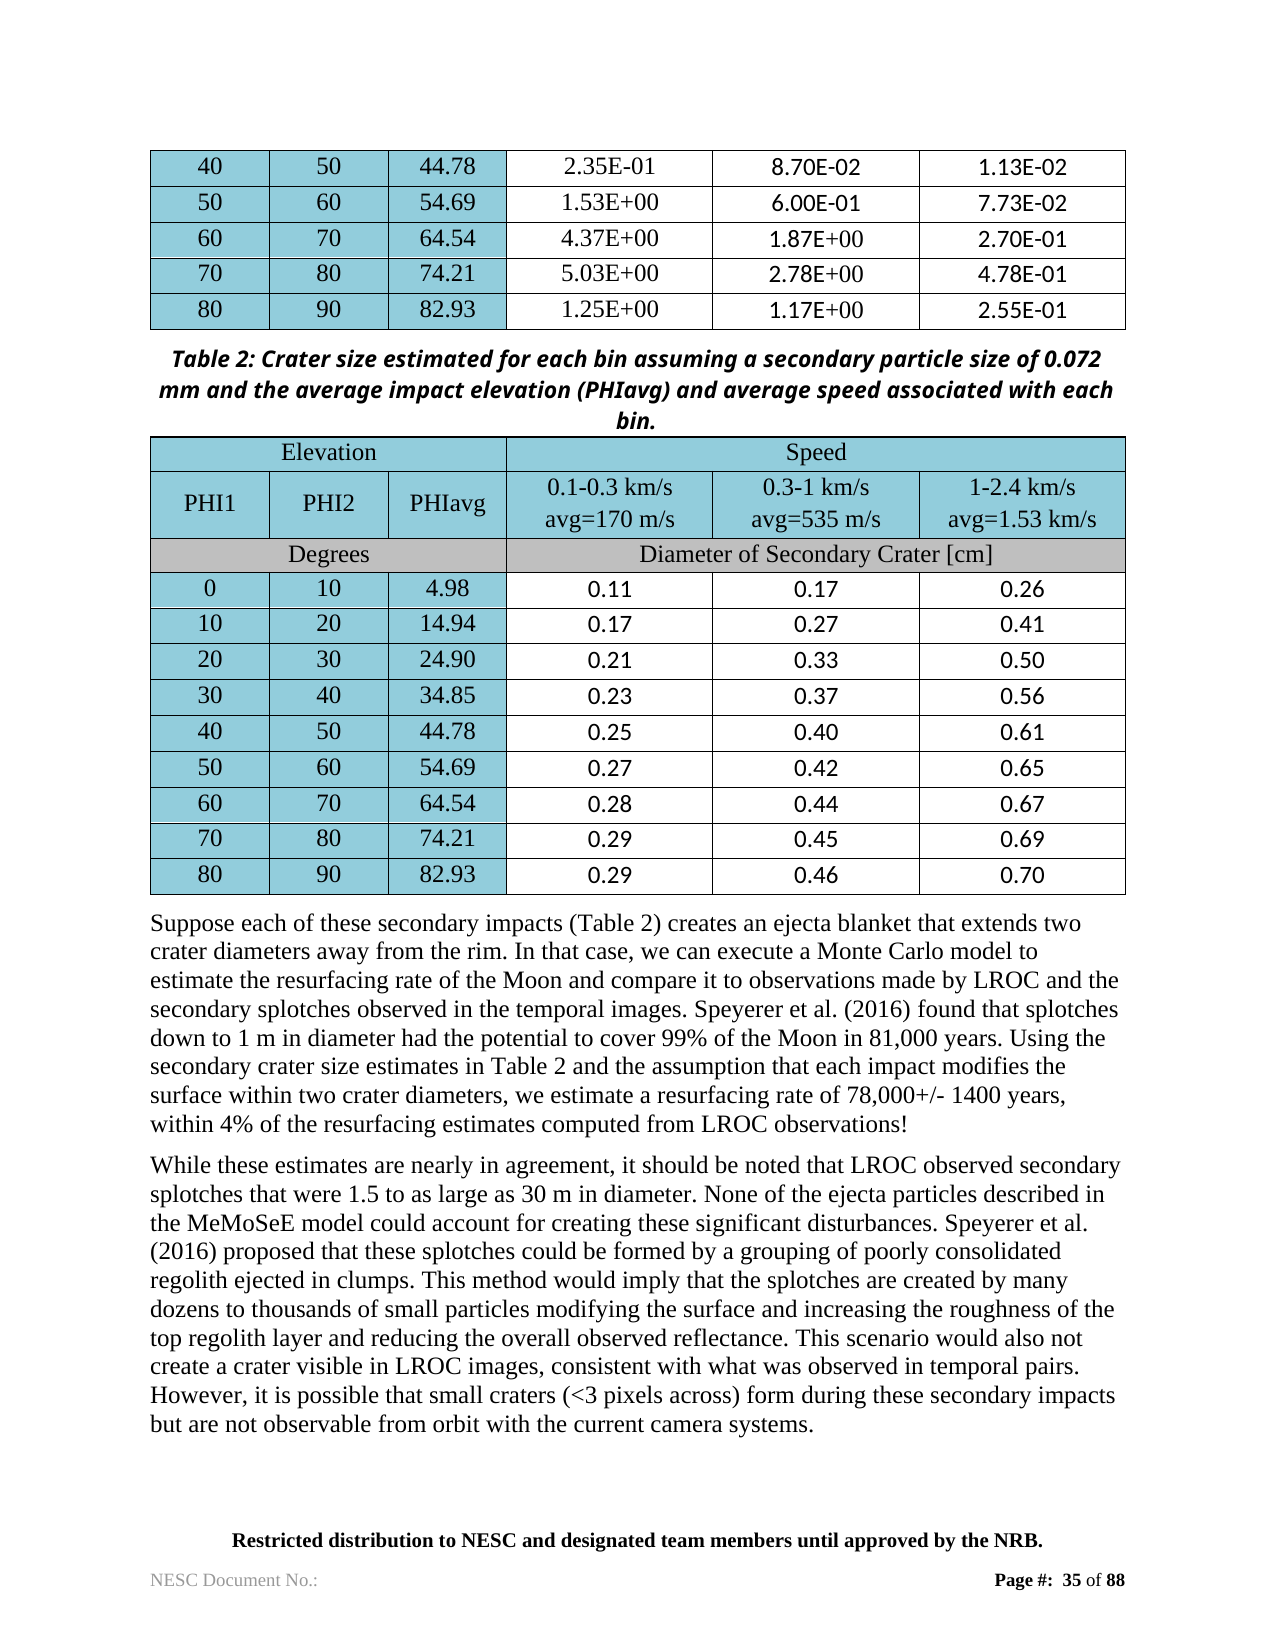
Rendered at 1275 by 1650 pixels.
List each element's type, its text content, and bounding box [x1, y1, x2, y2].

table_cell 14.94 [389, 609, 506, 643]
table_cell 54.69 [389, 187, 506, 222]
table_cell 0.29 [507, 859, 712, 894]
table_cell 70 [151, 259, 269, 293]
table_cell 2.35E-01 [507, 151, 712, 186]
table_cell 44.78 [389, 151, 506, 186]
table_cell 0 [151, 573, 269, 607]
table_cell 4.98 [389, 573, 506, 607]
table_cell 2.55E-01 [920, 294, 1125, 329]
table_cell 10 [270, 573, 388, 607]
table_cell 50 [151, 187, 269, 222]
table_cell 7.73E-02 [920, 187, 1125, 222]
table_cell 2.70E-01 [920, 223, 1125, 257]
table_cell 0.37 [713, 680, 919, 715]
table_cell 0.65 [920, 752, 1125, 787]
table_cell 60 [151, 788, 269, 822]
table_cell 1.53E+00 [507, 187, 712, 222]
table_cell 0.50 [920, 644, 1125, 679]
table_cell 0.23 [507, 680, 712, 715]
table_cell 2.78E+00 [713, 259, 919, 293]
table_cell 82.93 [389, 294, 506, 329]
table_cell 0.33 [713, 644, 919, 679]
table_cell PHIavg [389, 472, 506, 538]
table_cell 0.44 [713, 788, 919, 822]
table_cell 90 [270, 859, 388, 894]
table_cell PHI2 [270, 472, 388, 538]
table_cell 8.70E-02 [713, 151, 919, 186]
table_cell 44.78 [389, 716, 506, 751]
table_cell 70 [151, 824, 269, 858]
table_cell 0.26 [920, 573, 1125, 607]
table_cell 40 [151, 151, 269, 186]
table_cell 80 [151, 294, 269, 329]
table_cell 70 [270, 788, 388, 822]
table_cell 6.00E-01 [713, 187, 919, 222]
table_cell 1.87E+00 [713, 223, 919, 257]
table_cell 20 [151, 644, 269, 679]
table_cell 30 [270, 644, 388, 679]
text Table 2: Crater size estimated for each bin assuming a secondary particle size of 0.072 mm and the average impact elevation (PHIavg) and average speed associated with each bin. [150, 343, 1125, 436]
table_cell 10 [151, 609, 269, 643]
table_cell 34.85 [389, 680, 506, 715]
table_cell 0.17 [507, 609, 712, 643]
table_cell 90 [270, 294, 388, 329]
table_cell 74.21 [389, 259, 506, 293]
table_cell 0.17 [713, 573, 919, 607]
table_cell 0.42 [713, 752, 919, 787]
table_cell 24.90 [389, 644, 506, 679]
table_cell 5.03E+00 [507, 259, 712, 293]
table_cell 60 [270, 752, 388, 787]
table_cell 0.40 [713, 716, 919, 751]
table_cell 0.29 [507, 824, 712, 858]
table_cell 60 [151, 223, 269, 257]
table_cell Degrees [151, 539, 506, 572]
table_cell 0.27 [713, 609, 919, 643]
table_cell 40 [270, 680, 388, 715]
table_cell Diameter of Secondary Crater [cm] [507, 539, 1125, 572]
table_cell 0.45 [713, 824, 919, 858]
table_cell 0.11 [507, 573, 712, 607]
table_cell 0.21 [507, 644, 712, 679]
table_cell 70 [270, 223, 388, 257]
table_cell 20 [270, 609, 388, 643]
table_cell 80 [270, 824, 388, 858]
table_cell 0.46 [713, 859, 919, 894]
table_cell 0.27 [507, 752, 712, 787]
table_cell 74.21 [389, 824, 506, 858]
table_cell 0.1-0.3 km/s avg=170 m/s [507, 472, 712, 538]
table_cell 30 [151, 680, 269, 715]
table_cell 4.37E+00 [507, 223, 712, 257]
table_header Speed [507, 438, 1125, 471]
table_cell 0.70 [920, 859, 1125, 894]
table_cell 0.41 [920, 609, 1125, 643]
table_cell 40 [151, 716, 269, 751]
table_cell 1.17E+00 [713, 294, 919, 329]
text While these estimates are nearly in agreement, it should be noted that LROC observed secondary splotches that were 1.5 to as large as 30 m in diameter. None of the ejecta particles described in the MeMoSeE model could account for creating these significant disturbances. Speyerer et al. (2016) proposed that these splotches could be formed by a grouping of poorly consolidated regolith ejected in clumps. This method would imply that the splotches are created by many dozens to thousands of small particles modifying the surface and increasing the roughness of the top regolith layer and reducing the overall observed reflectance. This scenario would also not create a crater visible in LROC images, consistent with what was observed in temporal pairs. However, it is possible that small craters (<3 pixels across) form during these secondary impacts but are not observable from orbit with the current camera systems. [150, 1150, 1125, 1438]
table_cell 50 [270, 716, 388, 751]
table_cell PHI1 [151, 472, 269, 538]
table_cell 54.69 [389, 752, 506, 787]
table_cell 64.54 [389, 788, 506, 822]
table_cell 0.61 [920, 716, 1125, 751]
table_cell 0.56 [920, 680, 1125, 715]
table_cell 80 [270, 259, 388, 293]
table_cell 0.3-1 km/s avg=535 m/s [713, 472, 919, 538]
table_cell 50 [270, 151, 388, 186]
table_cell 4.78E-01 [920, 259, 1125, 293]
table_cell 82.93 [389, 859, 506, 894]
table_cell 0.25 [507, 716, 712, 751]
table_cell 0.67 [920, 788, 1125, 822]
table_cell 64.54 [389, 223, 506, 257]
table_cell 50 [151, 752, 269, 787]
table_cell 0.28 [507, 788, 712, 822]
table_cell 80 [151, 859, 269, 894]
table_cell 1.13E-02 [920, 151, 1125, 186]
text Suppose each of these secondary impacts (Table 2) creates an ejecta blanket that extends two crater diameters away from the rim. In that case, we can execute a Monte Carlo model to estimate the resurfacing rate of the Moon and compare it to observations made by LROC and the secondary splotches observed in the temporal images. Speyerer et al. (2016) found that splotches down to 1 m in diameter had the potential to cover 99% of the Moon in 81,000 years. Using the secondary crater size estimates in Table 2 and the assumption that each impact modifies the surface within two crater diameters, we estimate a resurfacing rate of 78,000+/- 1400 years, within 4% of the resurfacing estimates computed from LROC observations! [150, 908, 1125, 1138]
table_cell 1.25E+00 [507, 294, 712, 329]
table_cell 60 [270, 187, 388, 222]
table_cell 1-2.4 km/s avg=1.53 km/s [920, 472, 1125, 538]
table_header Elevation [151, 438, 506, 471]
table_cell 0.69 [920, 824, 1125, 858]
